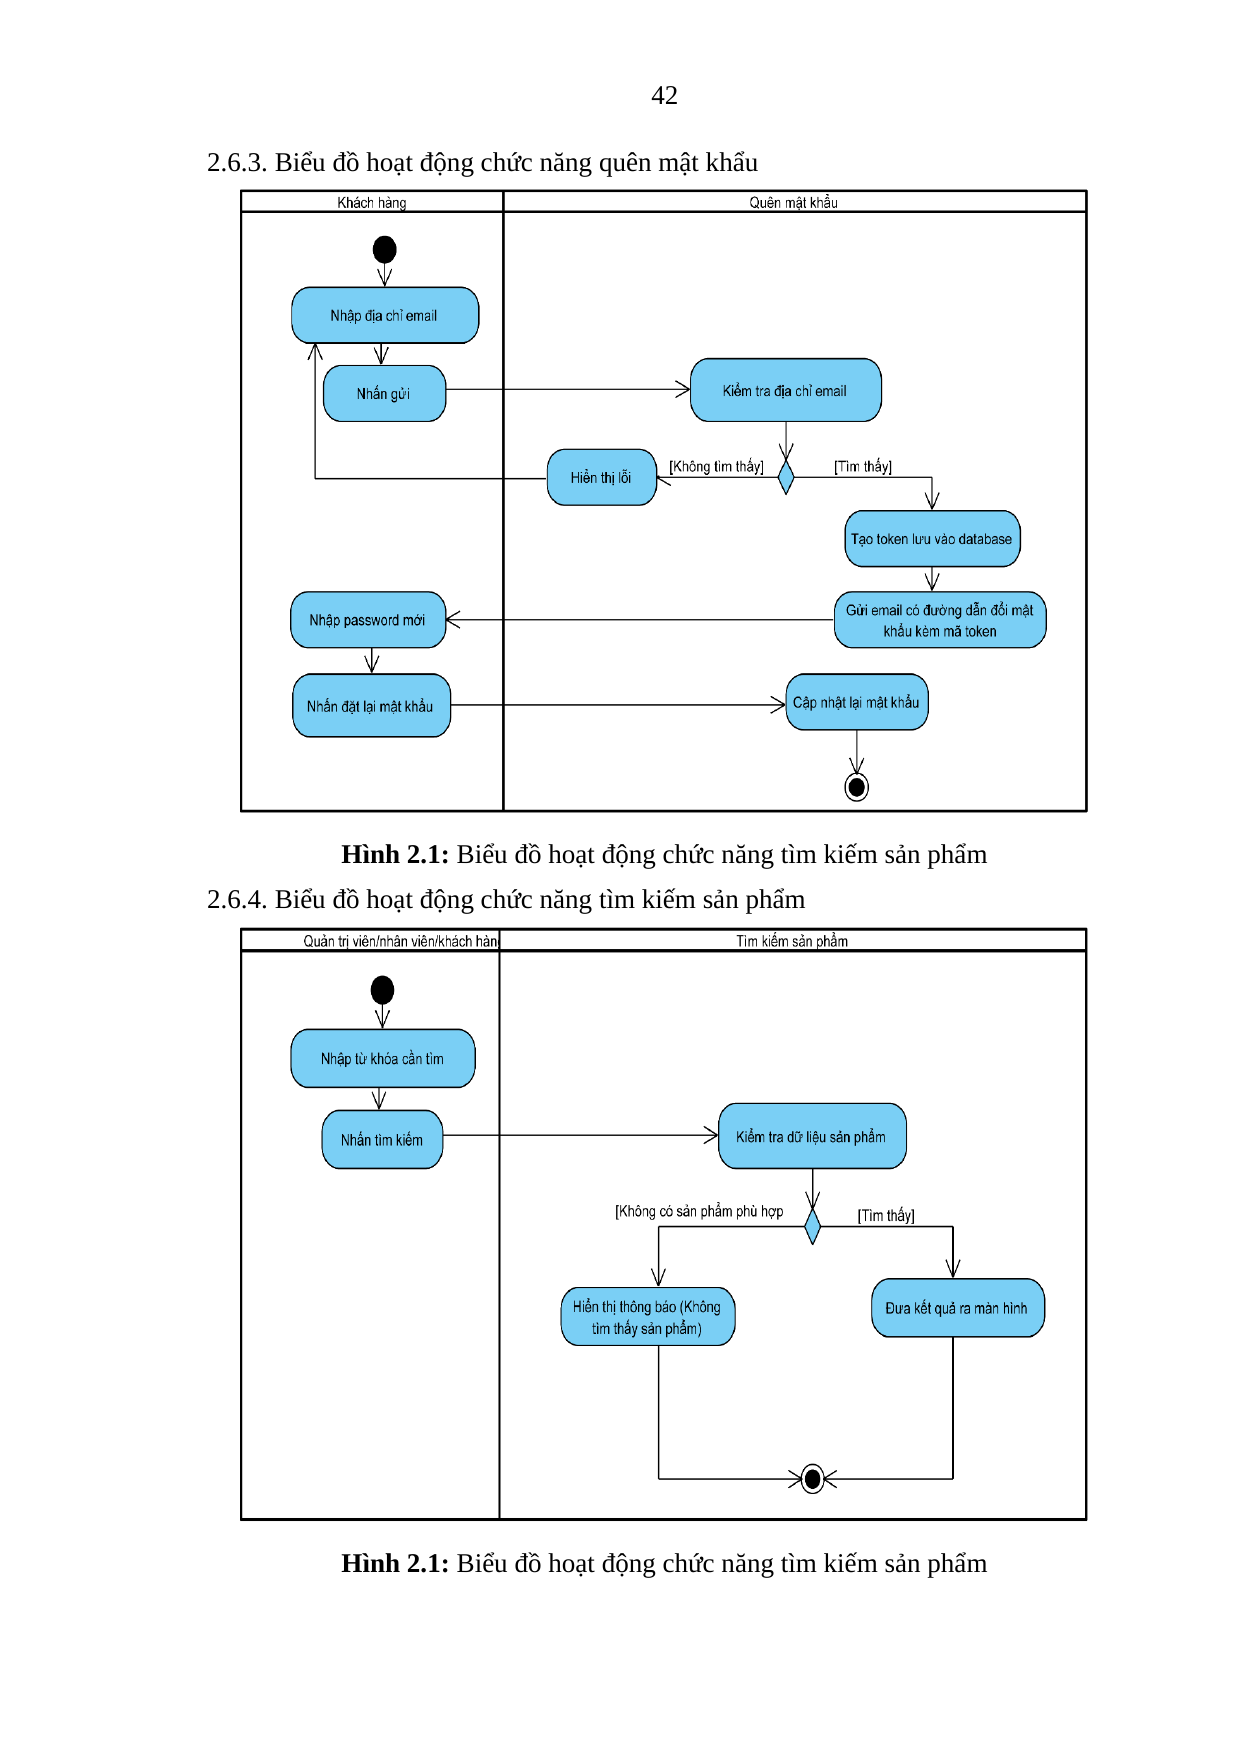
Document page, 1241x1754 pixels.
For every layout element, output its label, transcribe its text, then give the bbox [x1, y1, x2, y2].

subtitle Biểu đồ hoạt động chức năng tìm kiếm sản phẩm [207, 883, 1122, 914]
picture [236, 923, 1093, 1528]
title Biểu đồ hoạt động chức năng tìm kiếm sản phẩm [207, 1547, 1122, 1578]
subtitle Biểu đồ hoạt động chức năng quên mật khẩu [207, 146, 1122, 177]
picture [236, 186, 1093, 819]
title Biểu đồ hoạt động chức năng tìm kiếm sản phẩm [207, 838, 1122, 869]
